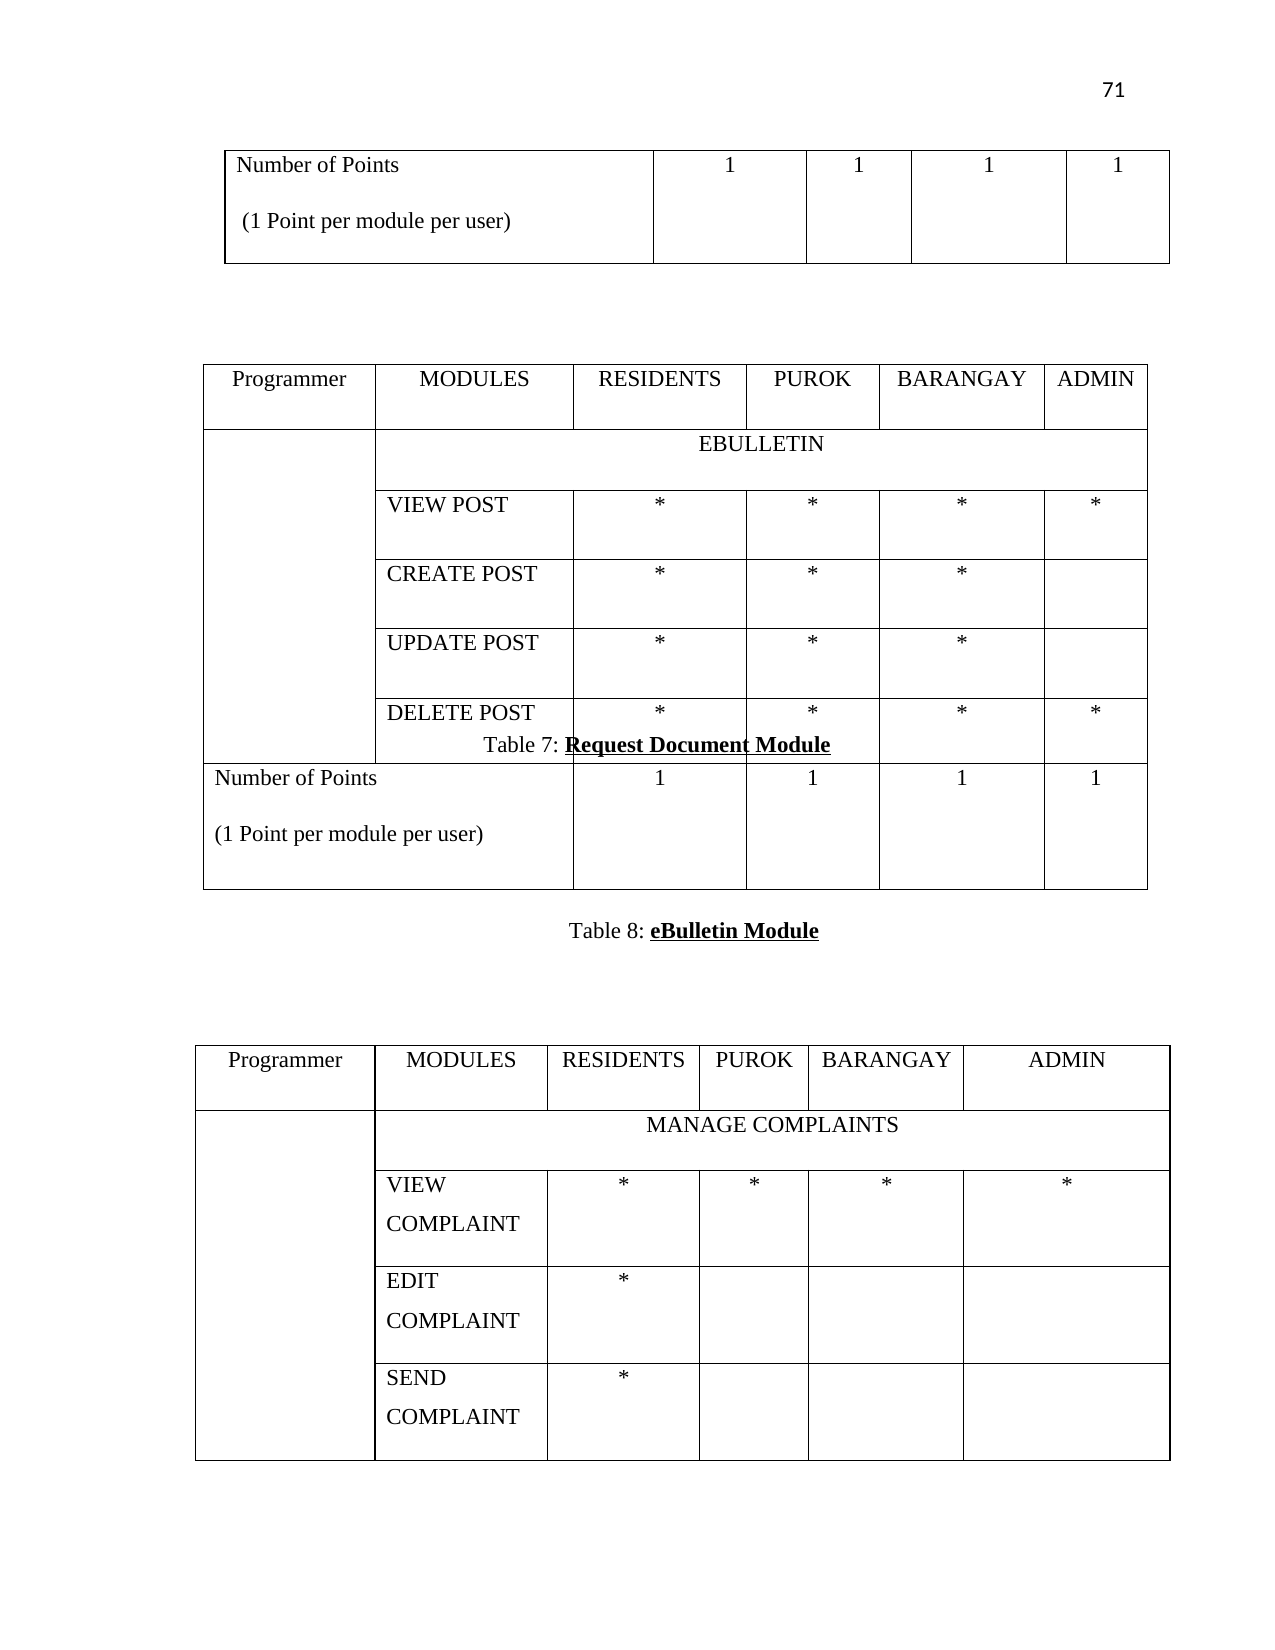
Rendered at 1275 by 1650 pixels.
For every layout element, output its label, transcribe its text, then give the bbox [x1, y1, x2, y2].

table_cell [809, 1267, 963, 1363]
table_cell * [1045, 491, 1147, 559]
table_cell CREATE POST [376, 560, 573, 628]
table_header Programmer [204, 365, 375, 429]
table_header MODULES [376, 1046, 547, 1109]
table_cell 1 [747, 764, 879, 889]
table_cell [809, 1364, 963, 1459]
table_cell * [574, 699, 746, 763]
table_cell MANAGE COMPLAINTS [376, 1111, 1169, 1169]
table_cell 1 [807, 151, 911, 263]
table_cell * [880, 491, 1044, 559]
table_cell Number of Points (1 Point per module per user) [204, 764, 573, 889]
table_cell [700, 1267, 808, 1363]
table_cell * [574, 491, 746, 559]
table_cell * [880, 560, 1044, 628]
table_cell * [747, 699, 879, 763]
table_cell * [747, 491, 879, 559]
table_header Programmer [196, 1046, 374, 1109]
table_header MODULES [376, 365, 573, 429]
table_cell * [1045, 699, 1147, 763]
table_header ADMIN [964, 1046, 1169, 1109]
table_cell EDIT COMPLAINT [376, 1267, 547, 1363]
table_cell * [809, 1171, 963, 1266]
table_cell * [880, 699, 1044, 763]
table_cell * [574, 629, 746, 698]
table_header PUROK [747, 365, 879, 429]
table_cell 1 [1067, 151, 1169, 263]
table_header RESIDENTS [548, 1046, 699, 1109]
table_cell * [548, 1171, 699, 1266]
table_cell * [880, 629, 1044, 698]
table_cell SEND COMPLAINT [376, 1364, 547, 1459]
table_cell DELETE POST [376, 699, 573, 763]
table_header BARANGAY [880, 365, 1044, 429]
table_cell [196, 1111, 374, 1459]
table_cell * [548, 1364, 699, 1459]
table_cell Number of Points (1 Point per module per user) [226, 151, 653, 263]
table_cell * [574, 560, 746, 628]
table_header PUROK [700, 1046, 808, 1109]
table_cell * [700, 1171, 808, 1266]
table_cell VIEW POST [376, 491, 573, 559]
table_cell [964, 1267, 1169, 1363]
table_cell [204, 430, 375, 763]
table_cell VIEW COMPLAINT [376, 1171, 547, 1266]
table_cell 1 [574, 764, 746, 889]
table_cell * [747, 560, 879, 628]
table_cell [1045, 560, 1147, 628]
table_cell 1 [880, 764, 1044, 889]
table_cell 1 [1045, 764, 1147, 889]
table_cell [964, 1364, 1169, 1459]
table_cell 1 [654, 151, 806, 263]
table_cell [1045, 629, 1147, 698]
table_cell EBULLETIN [376, 430, 1147, 490]
table_header BARANGAY [809, 1046, 963, 1109]
table_cell * [548, 1267, 699, 1363]
table_header ADMIN [1045, 365, 1147, 429]
table_cell UPDATE POST [376, 629, 573, 698]
table_cell * [747, 629, 879, 698]
table_cell * [964, 1171, 1169, 1266]
table_header RESIDENTS [574, 365, 746, 429]
table_cell [700, 1364, 808, 1459]
table_cell 1 [912, 151, 1066, 263]
